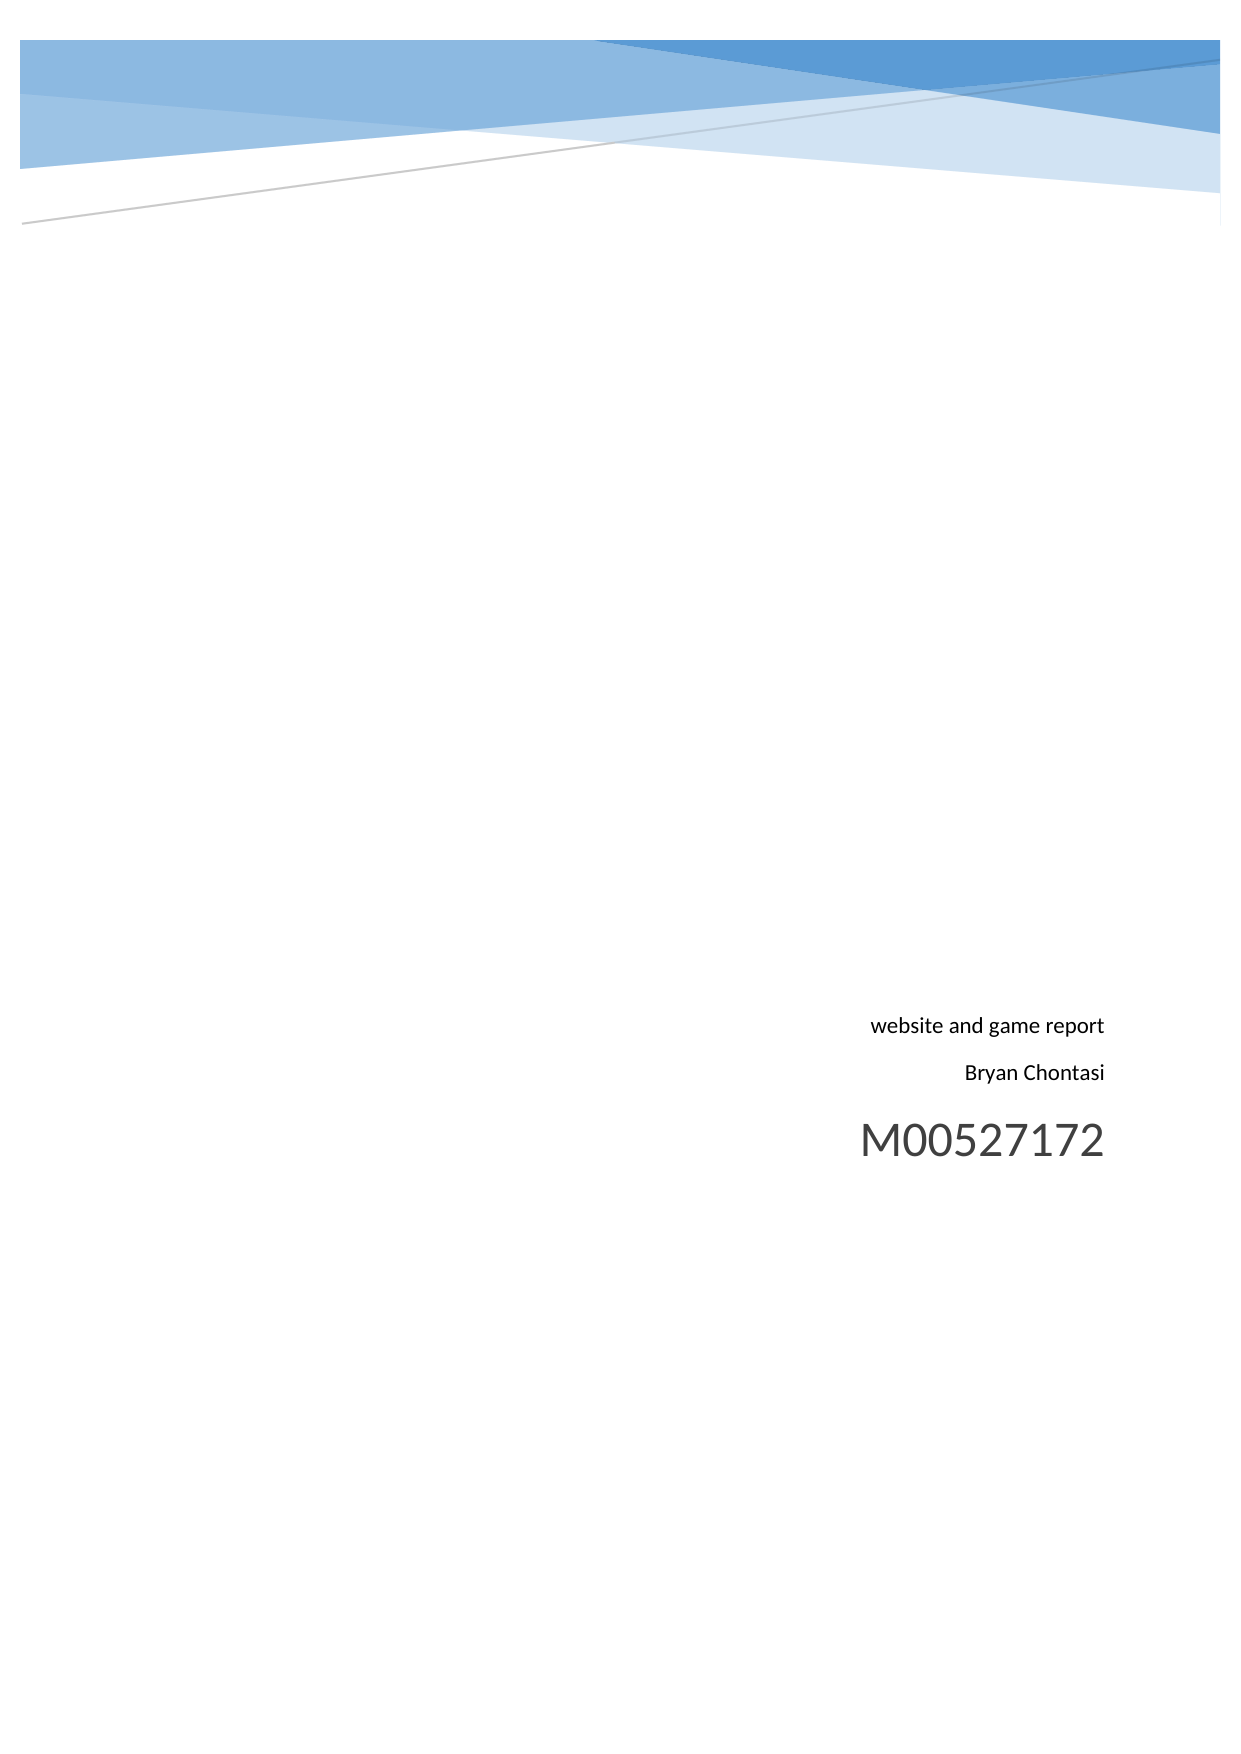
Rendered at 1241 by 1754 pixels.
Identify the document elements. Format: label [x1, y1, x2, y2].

picture [20, 40, 1221, 240]
